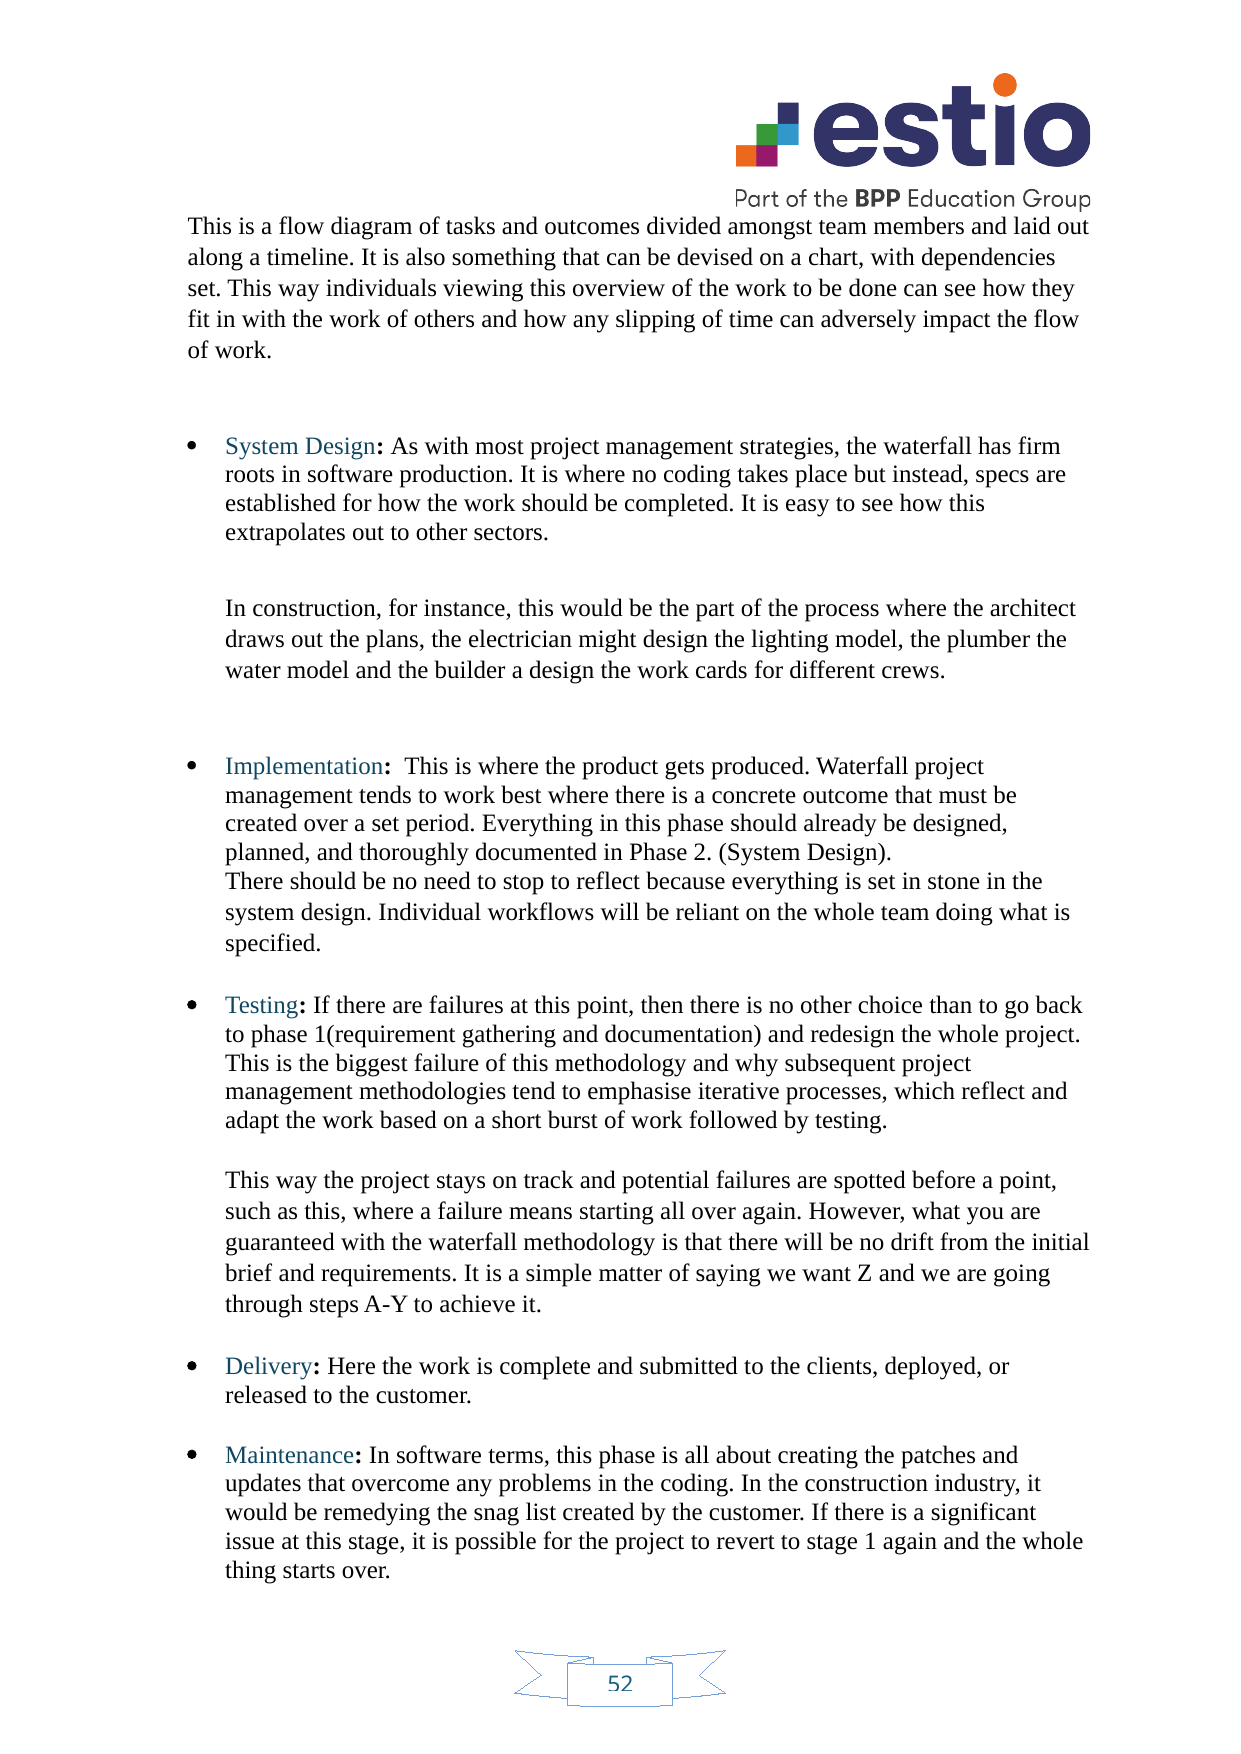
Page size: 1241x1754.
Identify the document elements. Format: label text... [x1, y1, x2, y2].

list System Design: As with most project management strategies, the waterfall has firm roots in software production. It is where no coding takes place but instead, specs are established for how the work should be completed. It is easy to see how this extrapolates out to other sectors. [187, 431, 1090, 546]
list This way the project stays on track and potential failures are spotted before a point, such as this, where a failure means starting all over again. However, what you are guaranteed with the waterfall methodology is that there will be no drift from the initial brief and requirements. It is a simple matter of saying we want Z and we are going through steps A-Y to achieve it. [225, 1165, 1090, 1318]
picture [736, 73, 1091, 212]
list Delivery: Here the work is complete and submitted to the clients, deployed, or released to the customer. [187, 1351, 1090, 1409]
text In construction, for instance, this would be the part of the process where the architect draws out the plans, the electrician might design the lighting model, the plumber the water model and the builder a design the work cards for different crews. [225, 593, 1090, 684]
list Testing: If there are failures at this point, then there is no other choice than to go back to phase 1(requirement gathering and documentation) and redesign the whole project. This is the biggest failure of this methodology and why subsequent project management methodologies tend to emphasise iterative processes, which reflect and adapt the work based on a short burst of work followed by testing. [187, 990, 1090, 1134]
list There should be no need to stop to reflect because everything is set in stone in the system design. Individual workflows will be reliant on the whole team doing what is specified. [225, 866, 1090, 957]
text This is a flow diagram of tasks and outcomes divided amongst team members and laid out along a timeline. It is also something that can be devised on a chart, with dependencies set. This way individuals viewing this overview of the work to be done can see how they fit in with the work of others and how any slipping of time can adversely impact the flow of work. [187, 211, 1090, 364]
list Maintenance: In software terms, this phase is all about creating the patches and updates that overcome any problems in the coding. In the construction industry, it would be remedying the snag list created by the customer. If there is a significant issue at this stage, it is possible for the project to revert to stage 1 again and the whole thing starts over. [187, 1440, 1090, 1583]
list Implementation: This is where the product gets produced. Waterfall project management tends to work best where there is a concrete outcome that must be created over a set period. Everything in this phase should already be designed, planned, and thoroughly documented in Phase 2. (System Design). [187, 751, 1090, 866]
